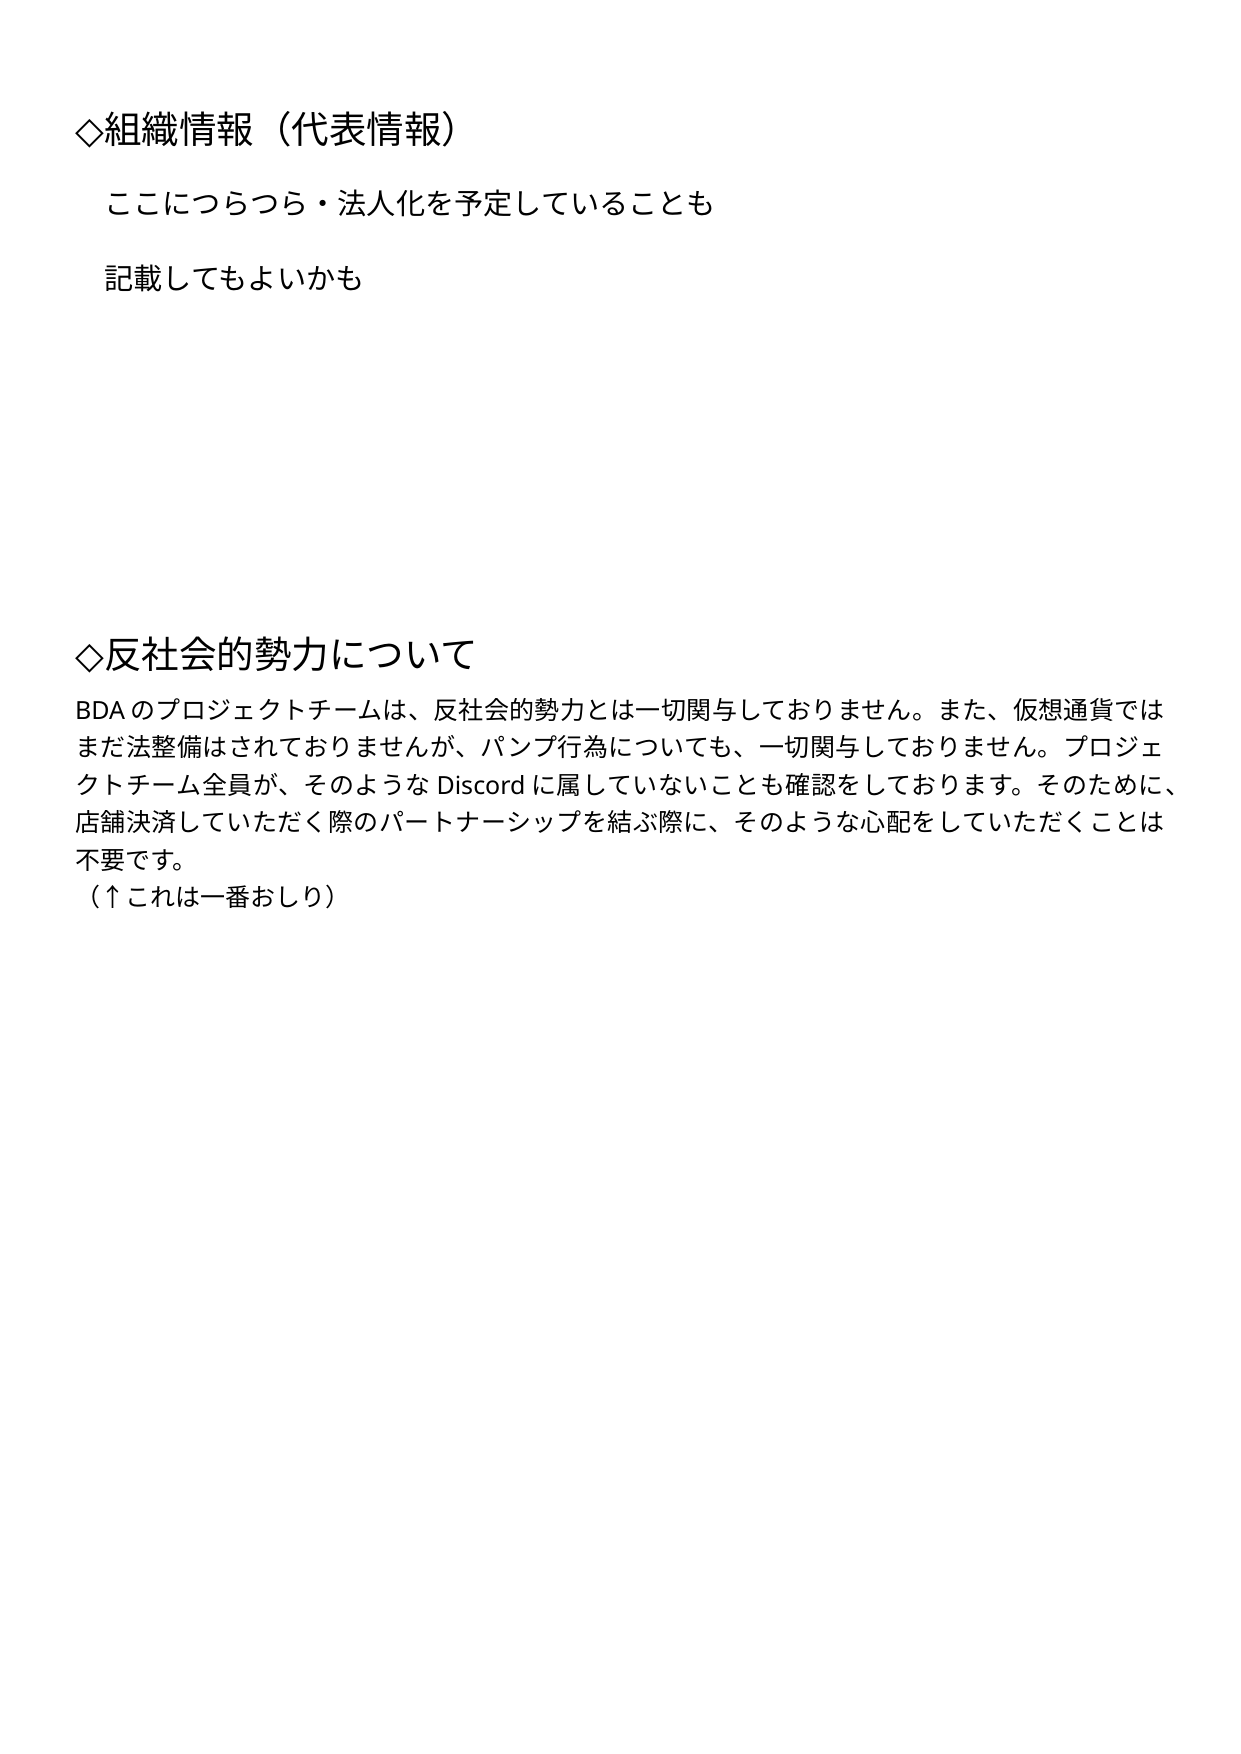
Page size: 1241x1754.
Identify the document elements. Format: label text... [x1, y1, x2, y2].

text （↑これは一番おしり） [75, 877, 1165, 914]
text ◇反社会的勢力について [75, 614, 1165, 689]
text BDAのプロジェクトチームは、反社会的勢力とは一切関与しておりません。また、仮想通貨ではまだ法整備はされておりませんが、パンプ行為についても、一切関与しておりません。プロジェクトチーム全員が、そのようなDiscordに属していないことも確認をしております。そのために、店舗決済していただく際のパートナーシップを結ぶ際に、そのような心配をしていただくことは不要です。 [75, 689, 1165, 877]
text ◇組織情報（代表情報） [75, 89, 1165, 164]
text ここにつらつら・法人化を予定していることも 記載してもよいかも [75, 164, 1165, 314]
